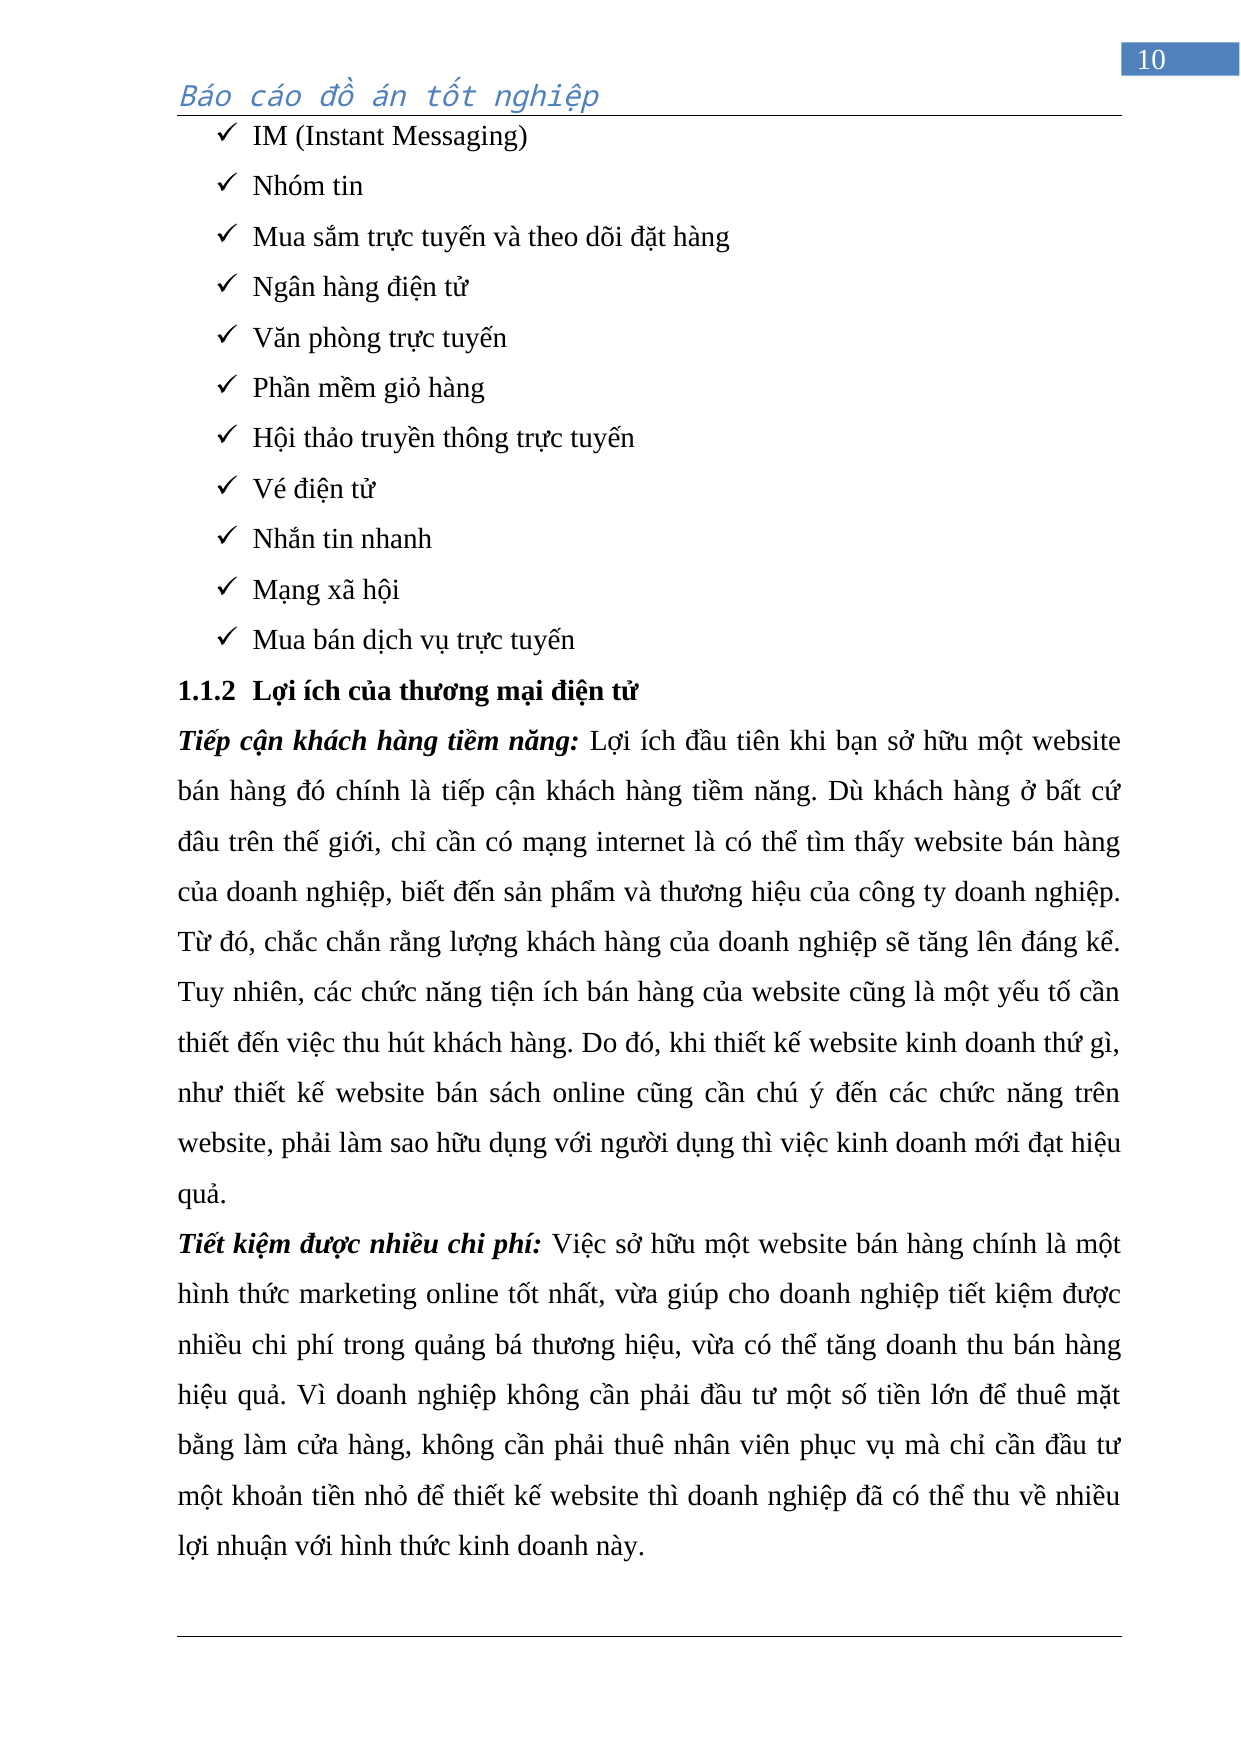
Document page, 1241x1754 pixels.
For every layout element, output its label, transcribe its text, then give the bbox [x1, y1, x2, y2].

list Ngân hàng điện tử [215, 269, 1122, 303]
list Mua bán dịch vụ trực tuyến [215, 622, 1122, 656]
list Hội thảo truyền thông trực tuyến [215, 421, 1122, 454]
text Tiết kiệm được nhiều chi phí: Việc sở hữu một website bán hàng chính là một hình thức marketing online tốt nhất, vừa giúp cho doanh nghiệp tiết kiệm được nhiều chi phí trong quảng bá thương hiệu, vừa có thể tăng doanh thu bán hàng hiệu quả. Vì doanh nghiệp không cần phải đầu tư một số tiền lớn để thuê mặt bằng làm cửa hàng, không cần phải thuê nhân viên phục vụ mà chỉ cần đầu tư một khoản tiền nhỏ để thiết kế website thì doanh nghiệp đã có thể thu về nhiều lợi nhuận với hình thức kinh doanh này. [177, 1226, 1122, 1562]
list Mạng xã hội [215, 572, 1122, 606]
list Vé điện tử [215, 471, 1122, 505]
list Văn phòng trực tuyến [215, 320, 1122, 353]
list Phần mềm giỏ hàng [215, 370, 1122, 404]
list Mua sắm trực tuyến và theo dõi đặt hàng [215, 219, 1122, 253]
list Nhắn tin nhanh [215, 521, 1122, 555]
subtitle Lợi ích của thương mại điện tử [177, 673, 1122, 706]
text Tiếp cận khách hàng tiềm năng: Lợi ích đầu tiên khi bạn sở hữu một website bán hàng đó chính là tiếp cận khách hàng tiềm năng. Dù khách hàng ở bất cứ đâu trên thế giới, chỉ cần có mạng internet là có thể tìm thấy website bán hàng của doanh nghiệp, biết đến sản phẩm và thương hiệu của công ty doanh nghiệp. Từ đó, chắc chắn rằng lượng khách hàng của doanh nghiệp sẽ tăng lên đáng kể. Tuy nhiên, các chức năng tiện ích bán hàng của website cũng là một yếu tố cần thiết đến việc thu hút khách hàng. Do đó, khi thiết kế website kinh doanh thứ gì, như thiết kế website bán sách online cũng cần chú ý đến các chức năng trên website, phải làm sao hữu dụng với người dụng thì việc kinh doanh mới đạt hiệu quả. [177, 723, 1122, 1209]
list Nhóm tin [215, 168, 1122, 202]
list IM (Instant Messaging) [215, 118, 1122, 152]
